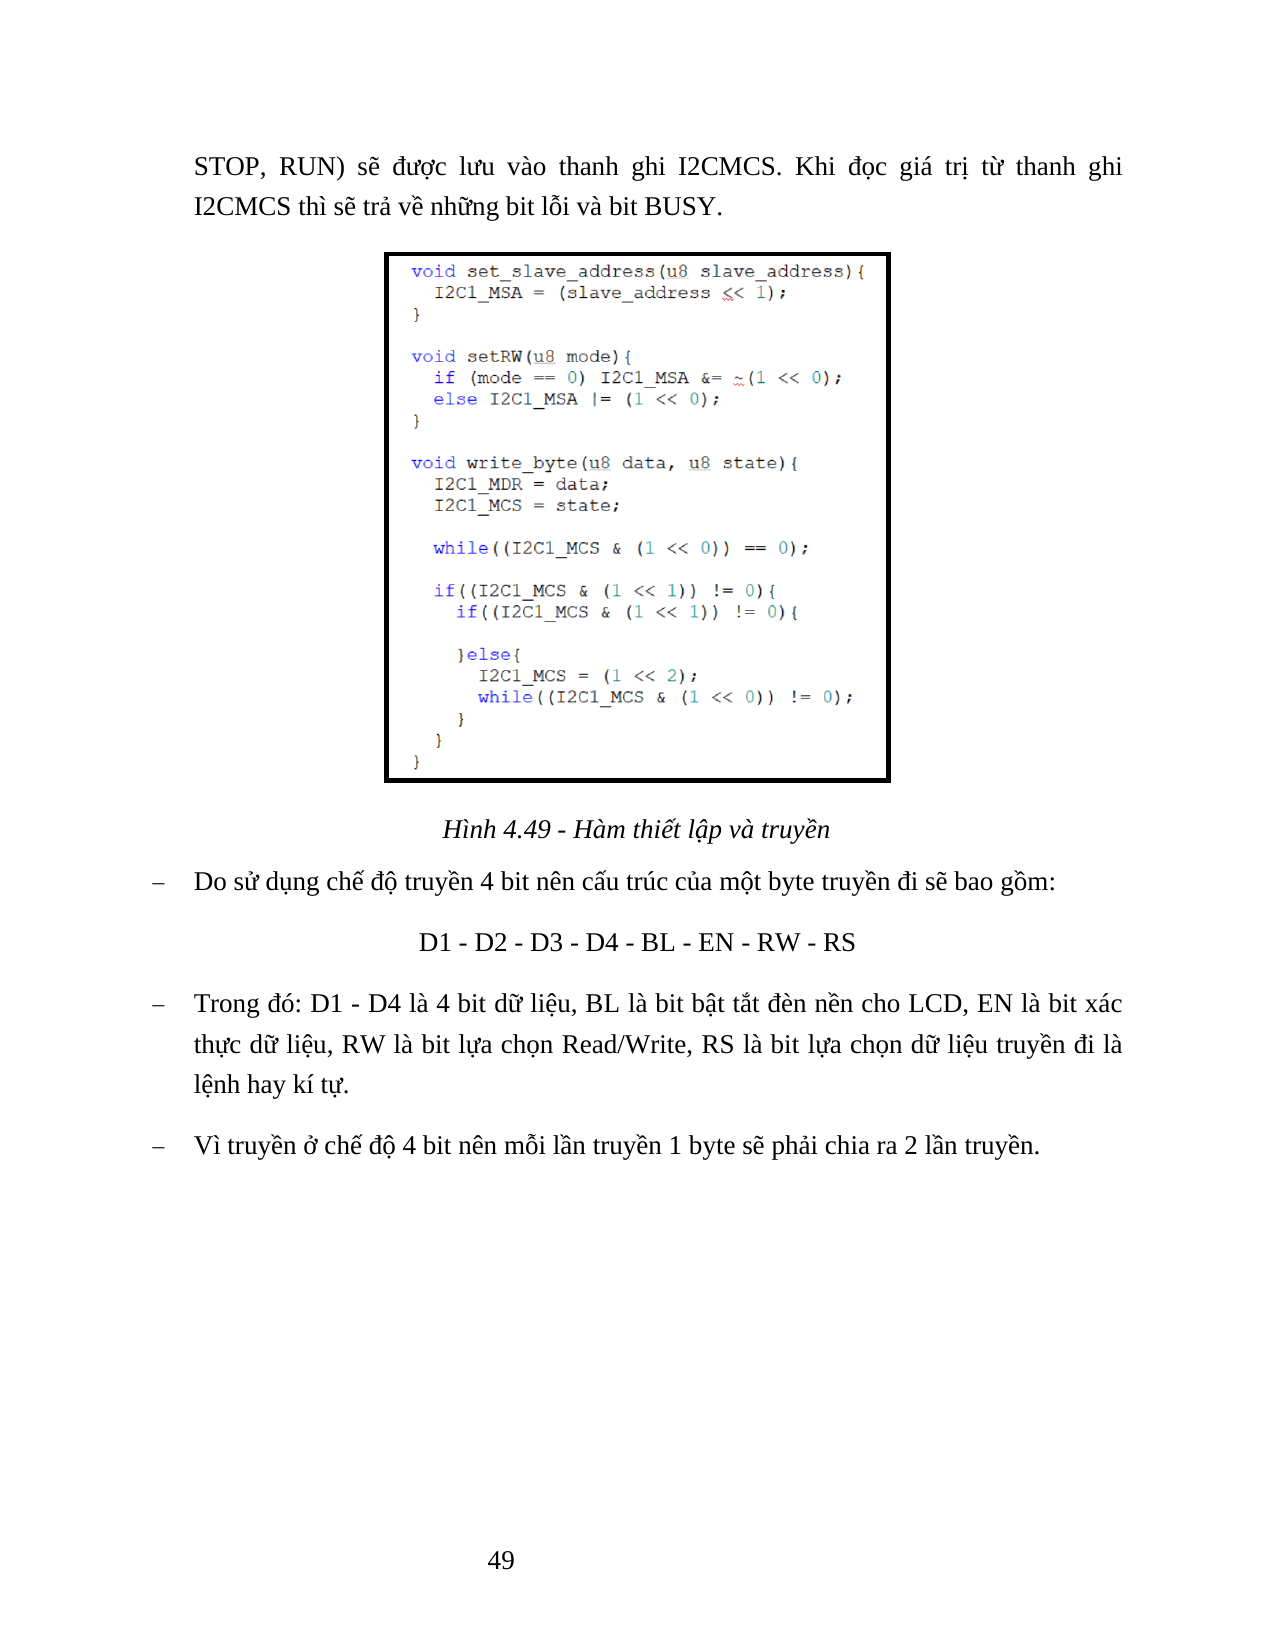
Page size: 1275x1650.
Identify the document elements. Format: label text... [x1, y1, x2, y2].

list Vì truyền ở chế độ 4 bit nên mỗi lần truyền 1 byte sẽ phải chia ra 2 lần truyền. [150, 1129, 1125, 1161]
list Do sử dụng chế độ truyền 4 bit nên cấu trúc của một byte truyền đi sẽ bao gồm: [150, 865, 1125, 896]
text D1 - D2 - D3 - D4 - BL - EN - RW - RS [150, 926, 1125, 957]
list Trong đó: D1 - D4 là 4 bit dữ liệu, BL là bit bật tắt đèn nền cho LCD, EN là bit xác thực dữ liệu, RW là bit lựa chọn Read/Write, RS là bit lựa chọn dữ liệu truyền đi là lệnh hay kí tự. [150, 987, 1125, 1099]
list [150, 150, 1125, 222]
picture [389, 256, 886, 778]
